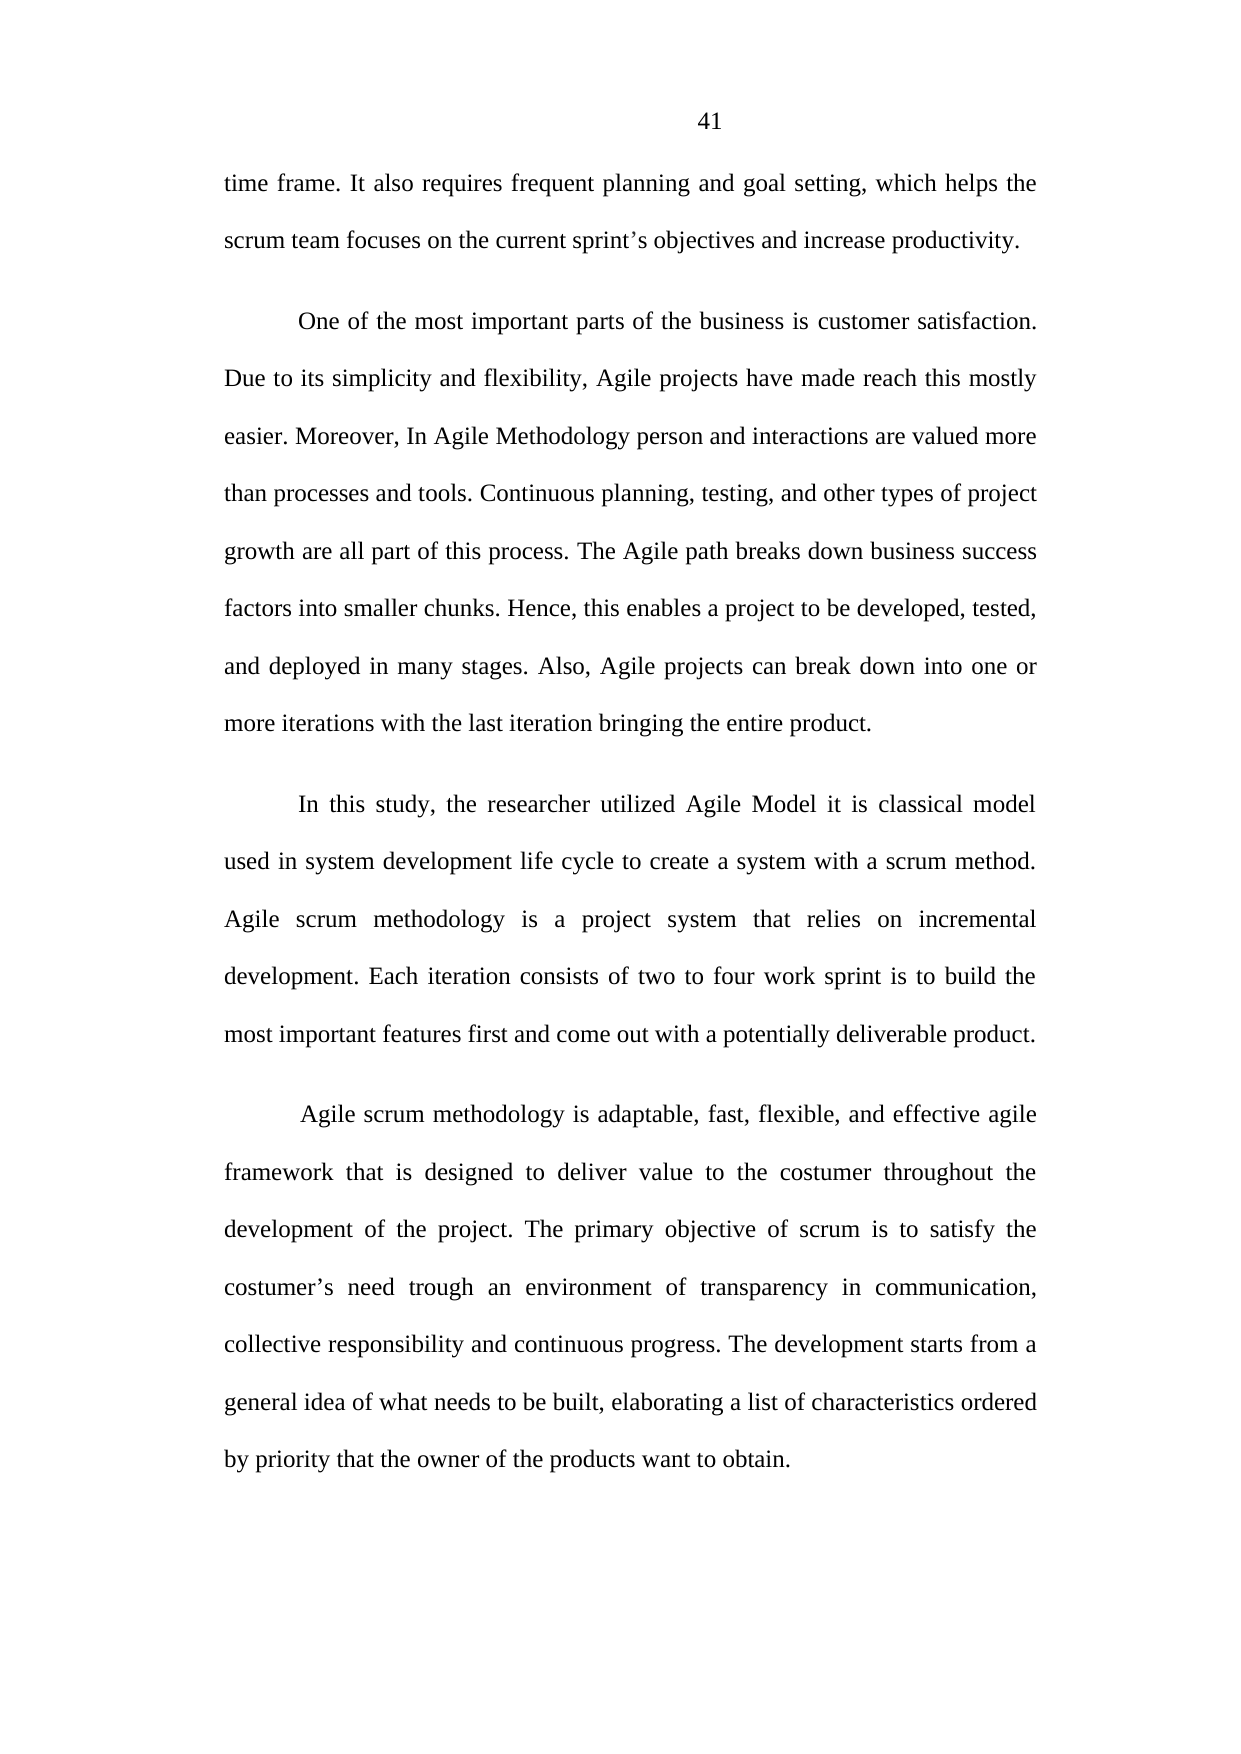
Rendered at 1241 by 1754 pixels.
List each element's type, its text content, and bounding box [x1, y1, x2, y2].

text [223, 168, 1037, 254]
text In this study, the researcher utilized Agile Model it is classical model used in system development life cycle to create a system with a scrum method. Agile scrum methodology is a project system that relies on incremental development. Each iteration consists of two to four work sprint is to build the most important features first and come out with a potentially deliverable product. [224, 789, 1037, 1047]
text One of the most important parts of the business is customer satisfaction. Due to its simplicity and flexibility, Agile projects have made reach this mostly easier. Moreover, In Agile Methodology person and interactions are valued more than processes and tools. Continuous planning, testing, and other types of project growth are all part of this process. The Agile path breaks down business success factors into smaller chunks. Hence, this enables a project to be developed, tested, and deployed in many stages. Also, Agile projects can break down into one or more iterations with the last iteration bringing the entire product. [224, 306, 1037, 737]
text Agile scrum methodology is adaptable, fast, flexible, and effective agile framework that is designed to deliver value to the costumer throughout the development of the project. The primary objective of scrum is to satisfy the costumer’s need trough an environment of transparency in communication, collective responsibility and continuous progress. The development starts from a general idea of what needs to be built, elaborating a list of characteristics ordered by priority that the owner of the products want to obtain. [223, 1099, 1037, 1473]
